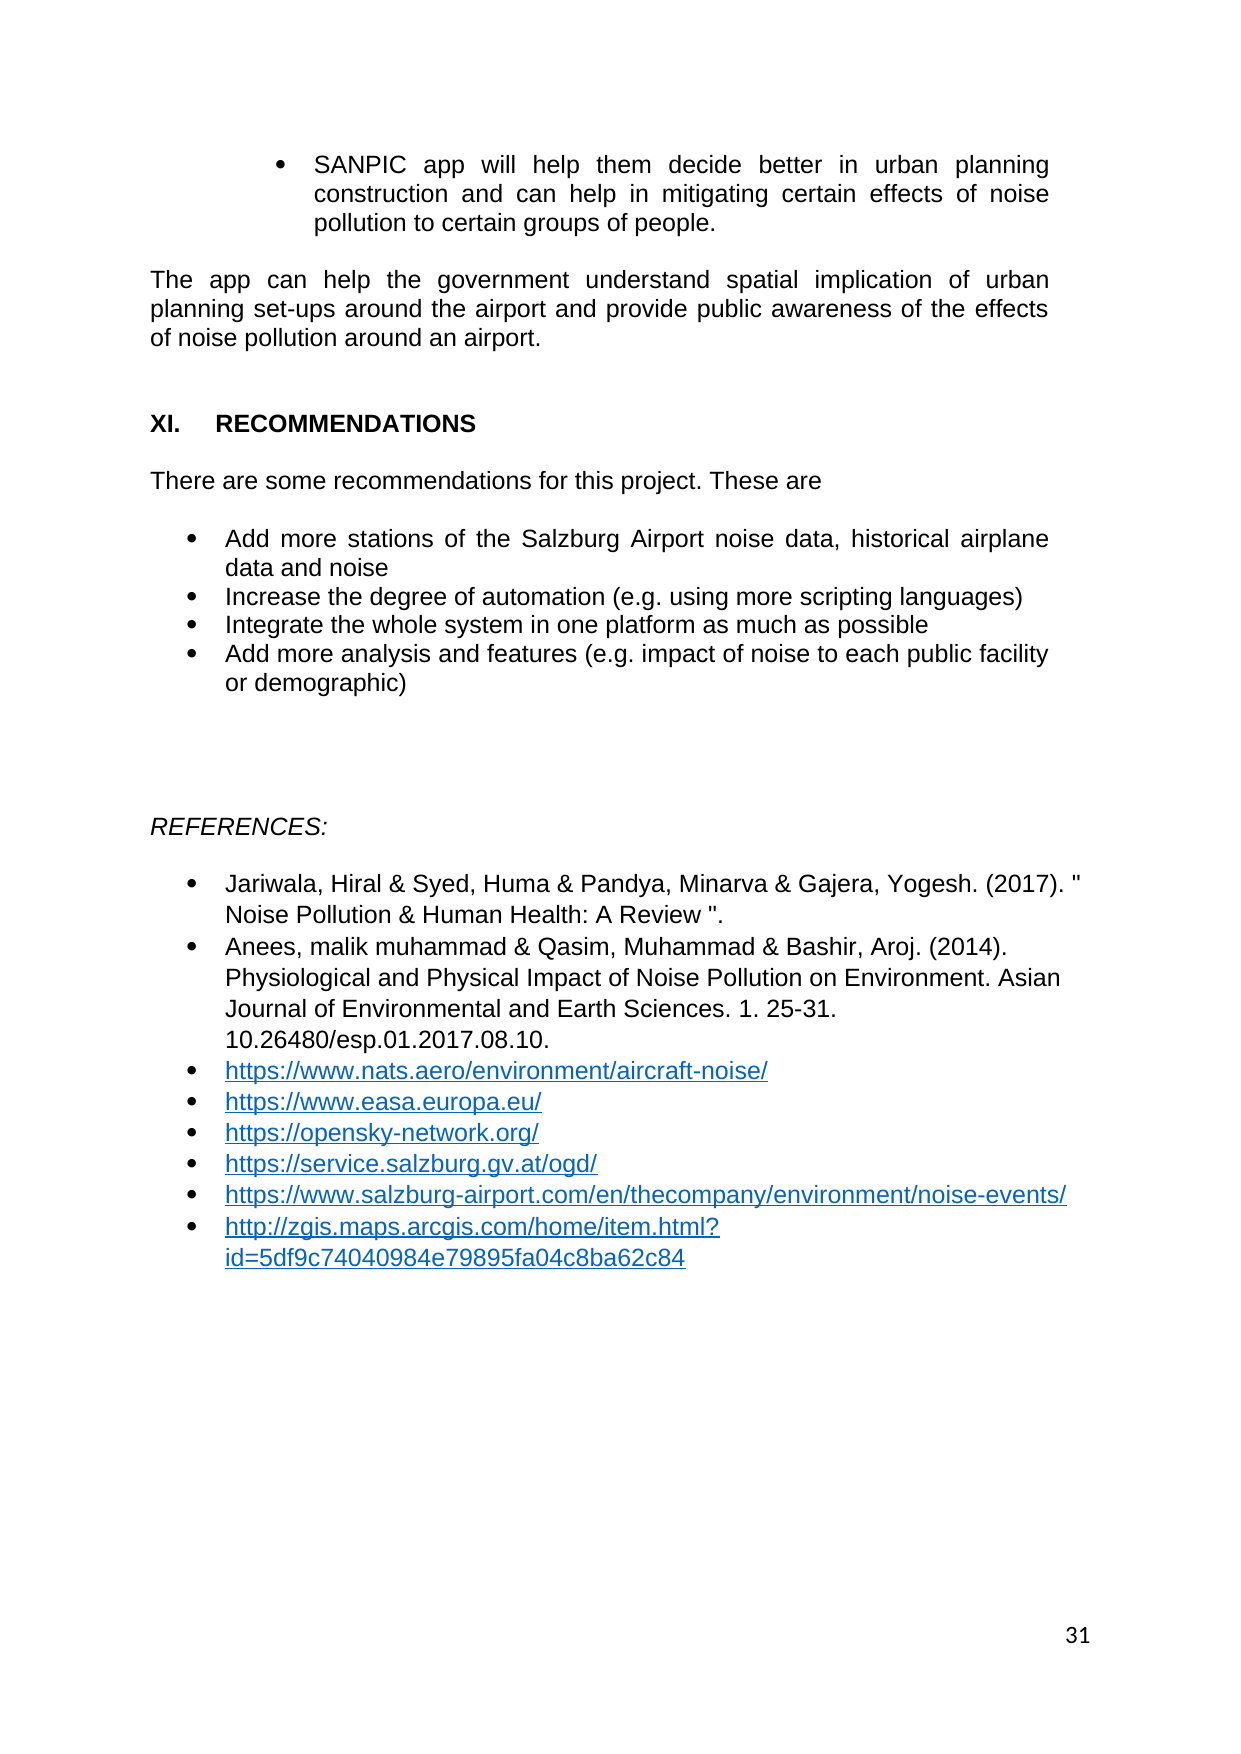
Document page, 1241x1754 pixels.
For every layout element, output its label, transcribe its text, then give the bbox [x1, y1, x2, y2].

list Add more stations of the Salzburg Airport noise data, historical airplane data and noise [187, 524, 1051, 581]
list http://zgis.maps.arcgis.com/home/item.html?id=5df9c74040984e79895fa04c8ba62c84 [187, 1211, 1090, 1271]
list https://www.salzburg-airport.com/en/thecompany/environment/noise-events/ [187, 1180, 1090, 1209]
list https://www.nats.aero/environment/aircraft-noise/ [187, 1056, 1090, 1084]
text REFERENCES: [150, 812, 1051, 841]
list https://service.salzburg.gv.at/ogd/ [187, 1149, 1090, 1178]
list https://opensky-network.org/ [187, 1118, 1090, 1147]
list Add more analysis and features (e.g. impact of noise to each public facility or demographic) [187, 639, 1051, 697]
list SANPIC app will help them decide better in urban planning construction and can help in mitigating certain effects of noise pollution to certain groups of people. [276, 150, 1051, 236]
list Increase the degree of automation (e.g. using more scripting languages) [187, 581, 1051, 610]
list Integrate the whole system in one platform as much as possible [187, 610, 1051, 639]
text XI. RECOMMENDATIONS [150, 409, 1051, 438]
list https://www.easa.europa.eu/ [187, 1087, 1090, 1116]
list Anees, malik muhammad & Qasim, Muhammad & Bashir, Aroj. (2014). Physiological and Physical Impact of Noise Pollution on Environment. Asian Journal of Environmental and Earth Sciences. 1. 25-31. 10.26480/esp.01.2017.08.10. [187, 931, 1090, 1053]
text The app can help the government understand spatial implication of urban planning set-ups around the airport and provide public awareness of the effects of noise pollution around an airport. [150, 265, 1051, 351]
list Jariwala, Hiral & Syed, Huma & Pandya, Minarva & Gajera, Yogesh. (2017). " Noise Pollution & Human Health: A Review ". [187, 869, 1090, 929]
text There are some recommendations for this project. These are [150, 466, 1051, 495]
